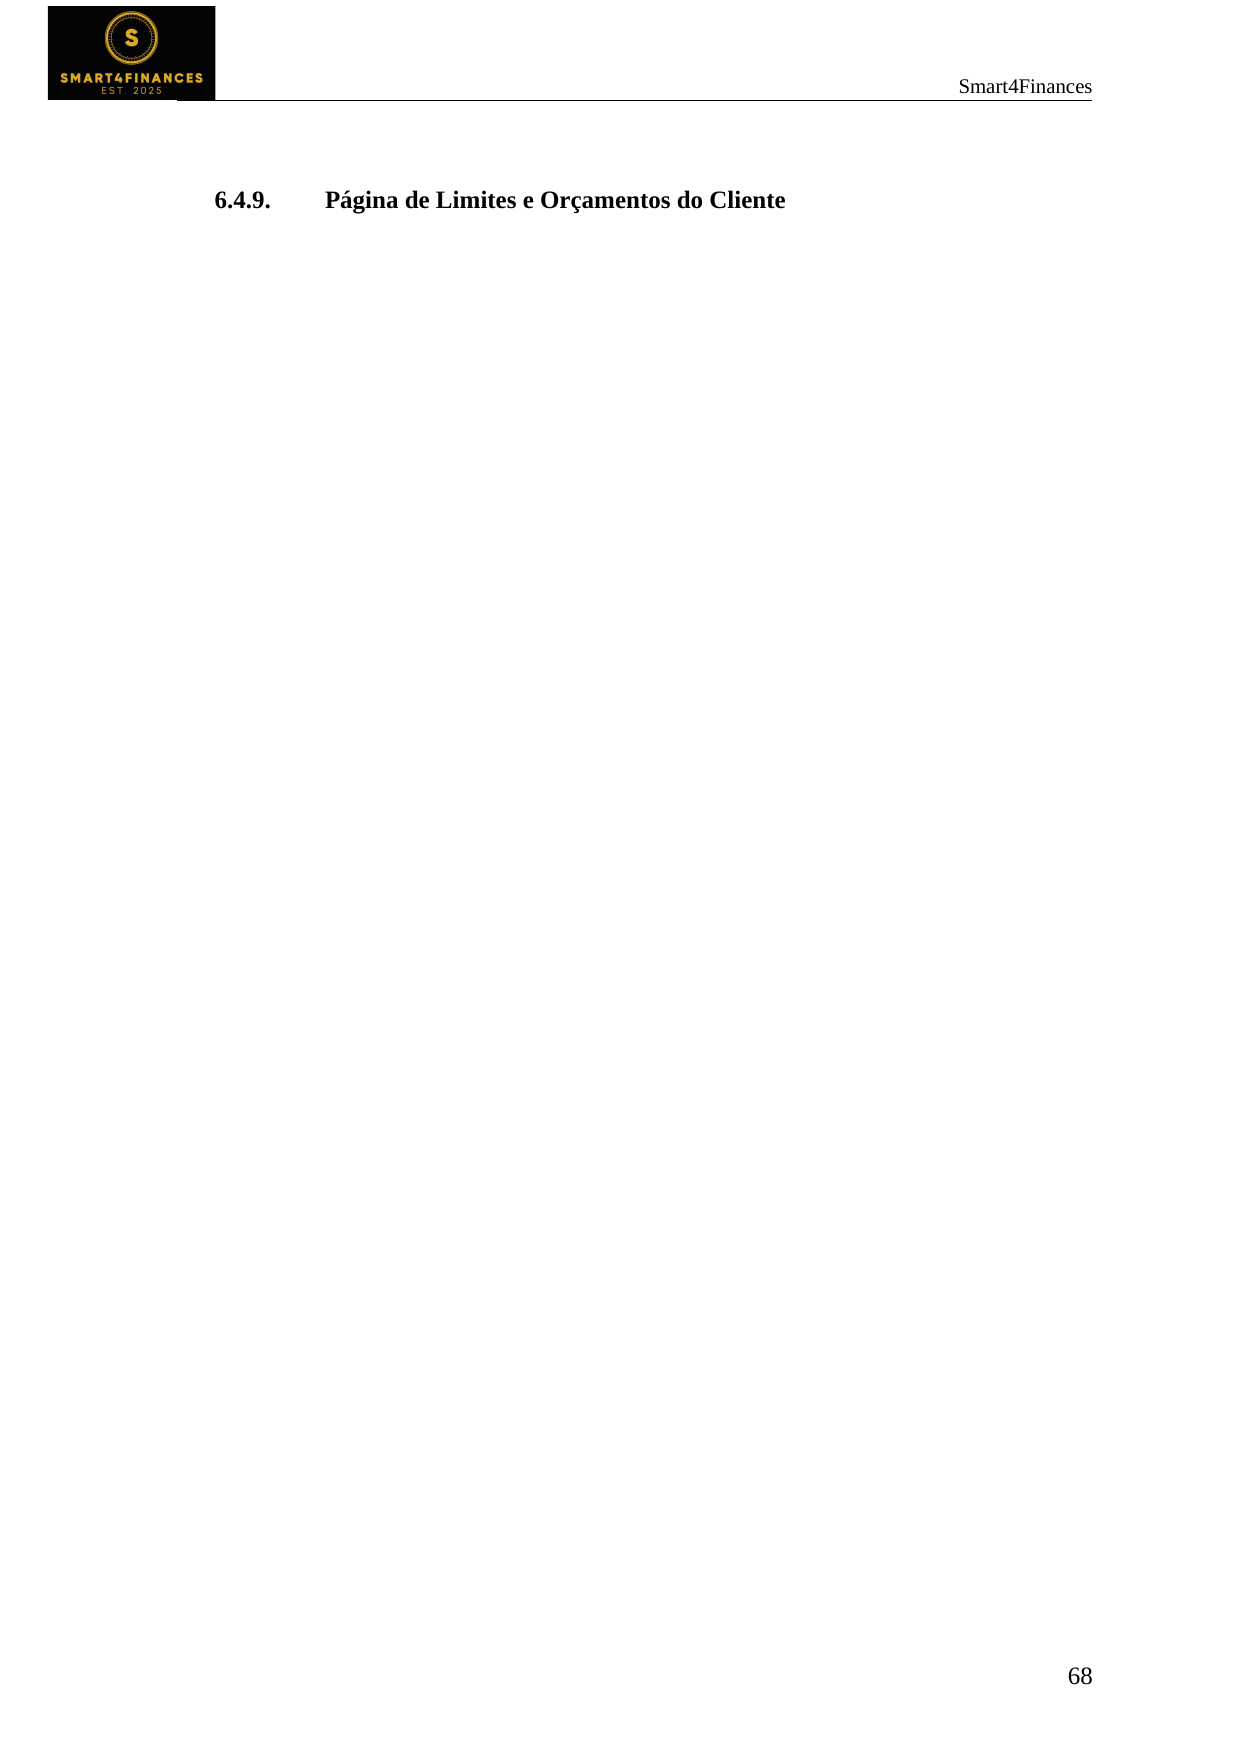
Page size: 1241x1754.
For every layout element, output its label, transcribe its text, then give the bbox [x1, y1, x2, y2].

picture [47, 6, 216, 100]
subtitle Página de Limites e Orçamentos do Cliente [214, 185, 1092, 214]
